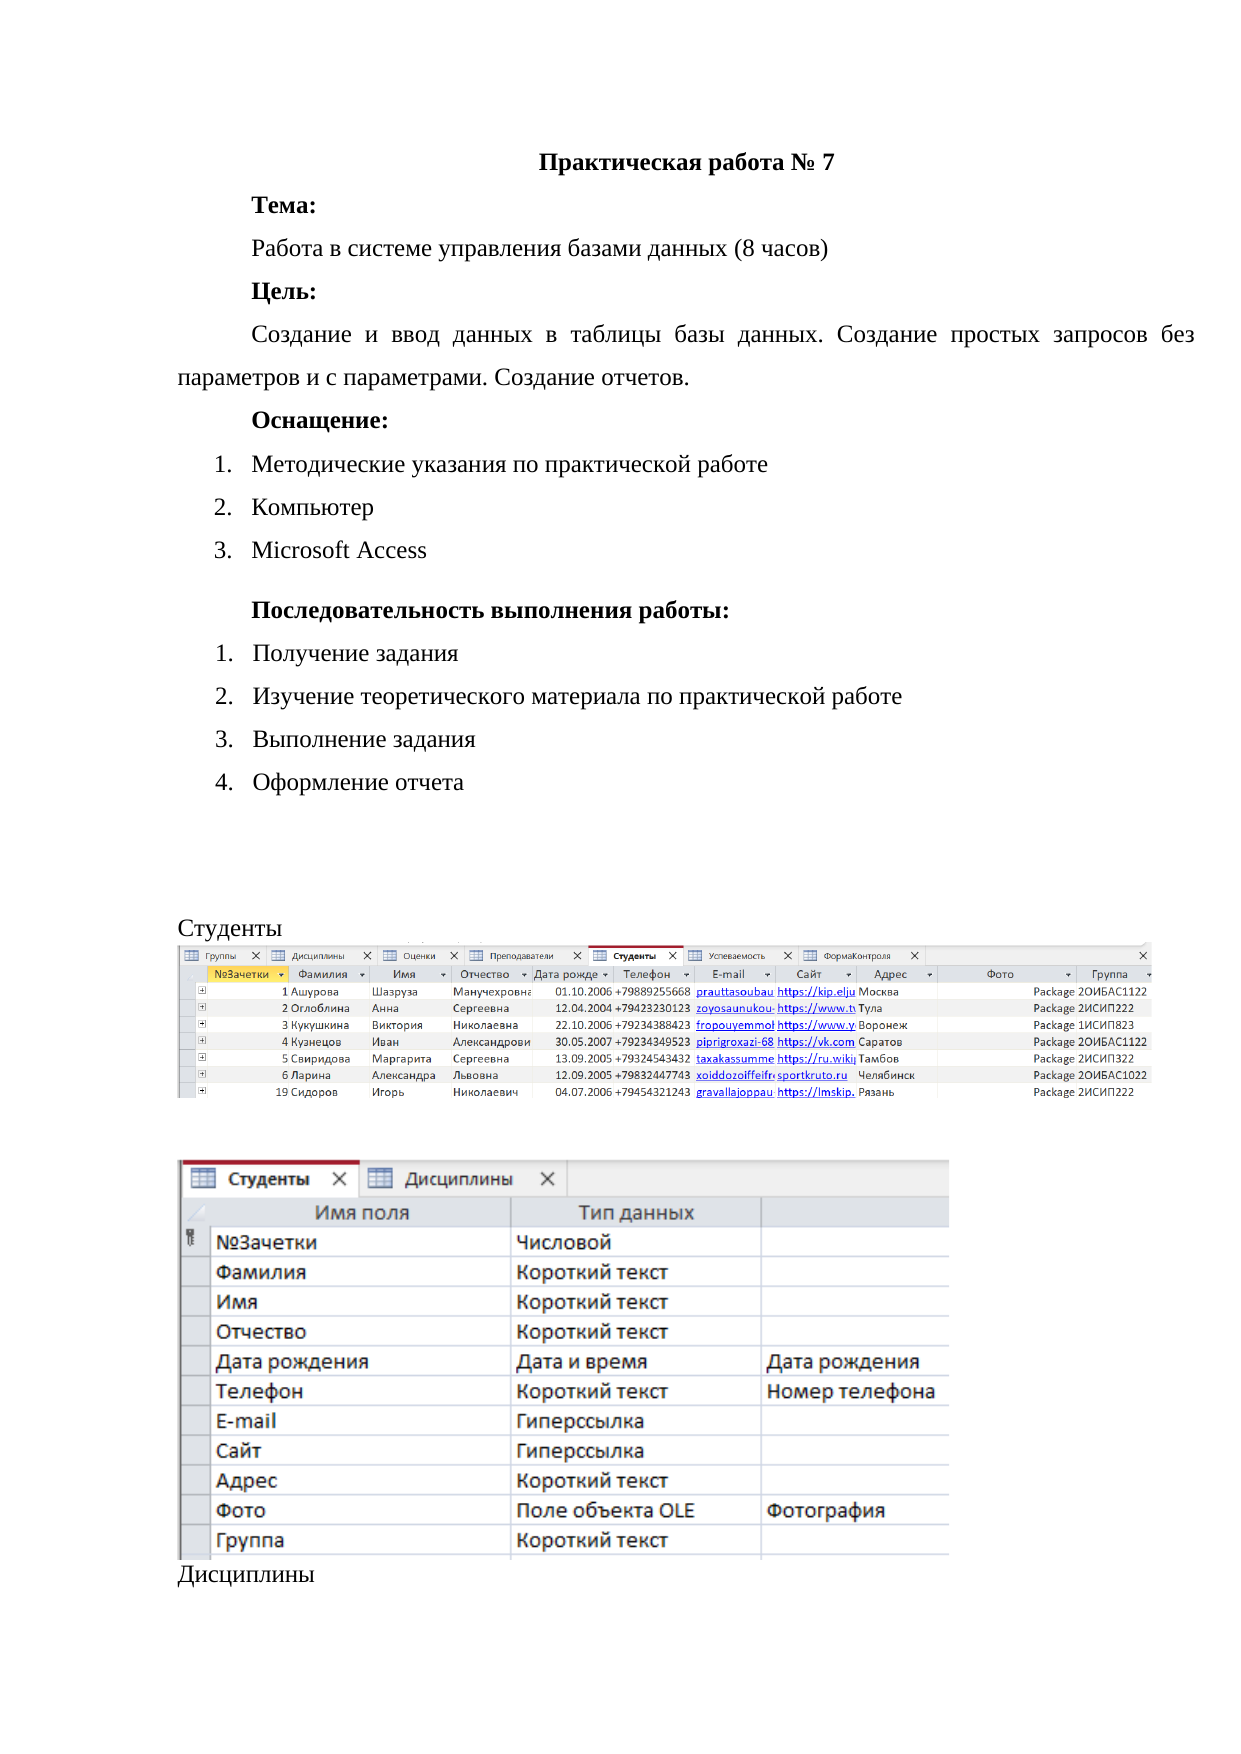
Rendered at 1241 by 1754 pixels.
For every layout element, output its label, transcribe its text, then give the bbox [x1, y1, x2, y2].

text Цель: [177, 276, 1196, 305]
text Последовательность выполнения работы: [177, 595, 1196, 623]
list Получение задания [215, 638, 1196, 667]
text Оснащение: [177, 406, 1196, 434]
text Практическая работа № 7 [177, 147, 1196, 176]
text Студенты [177, 913, 1196, 942]
list Выполнение задания [215, 724, 1196, 753]
text Тема: [177, 190, 1196, 219]
text Работа в системе управления базами данных (8 часов) [177, 233, 1196, 262]
picture [177, 1154, 950, 1560]
list Изучение теоретического материала по практической работе [215, 681, 1196, 710]
text Дисциплины [177, 1559, 1196, 1588]
picture [177, 942, 1152, 1098]
list Microsoft Access [213, 535, 1196, 564]
list Оформление отчета [215, 767, 1196, 796]
text Создание и ввод данных в таблицы базы данных. Создание простых запросов без параметров и с параметрами. Создание отчетов. [177, 319, 1196, 391]
list Компьютер [213, 492, 1196, 521]
list Методические указания по практической работе [213, 449, 1196, 477]
